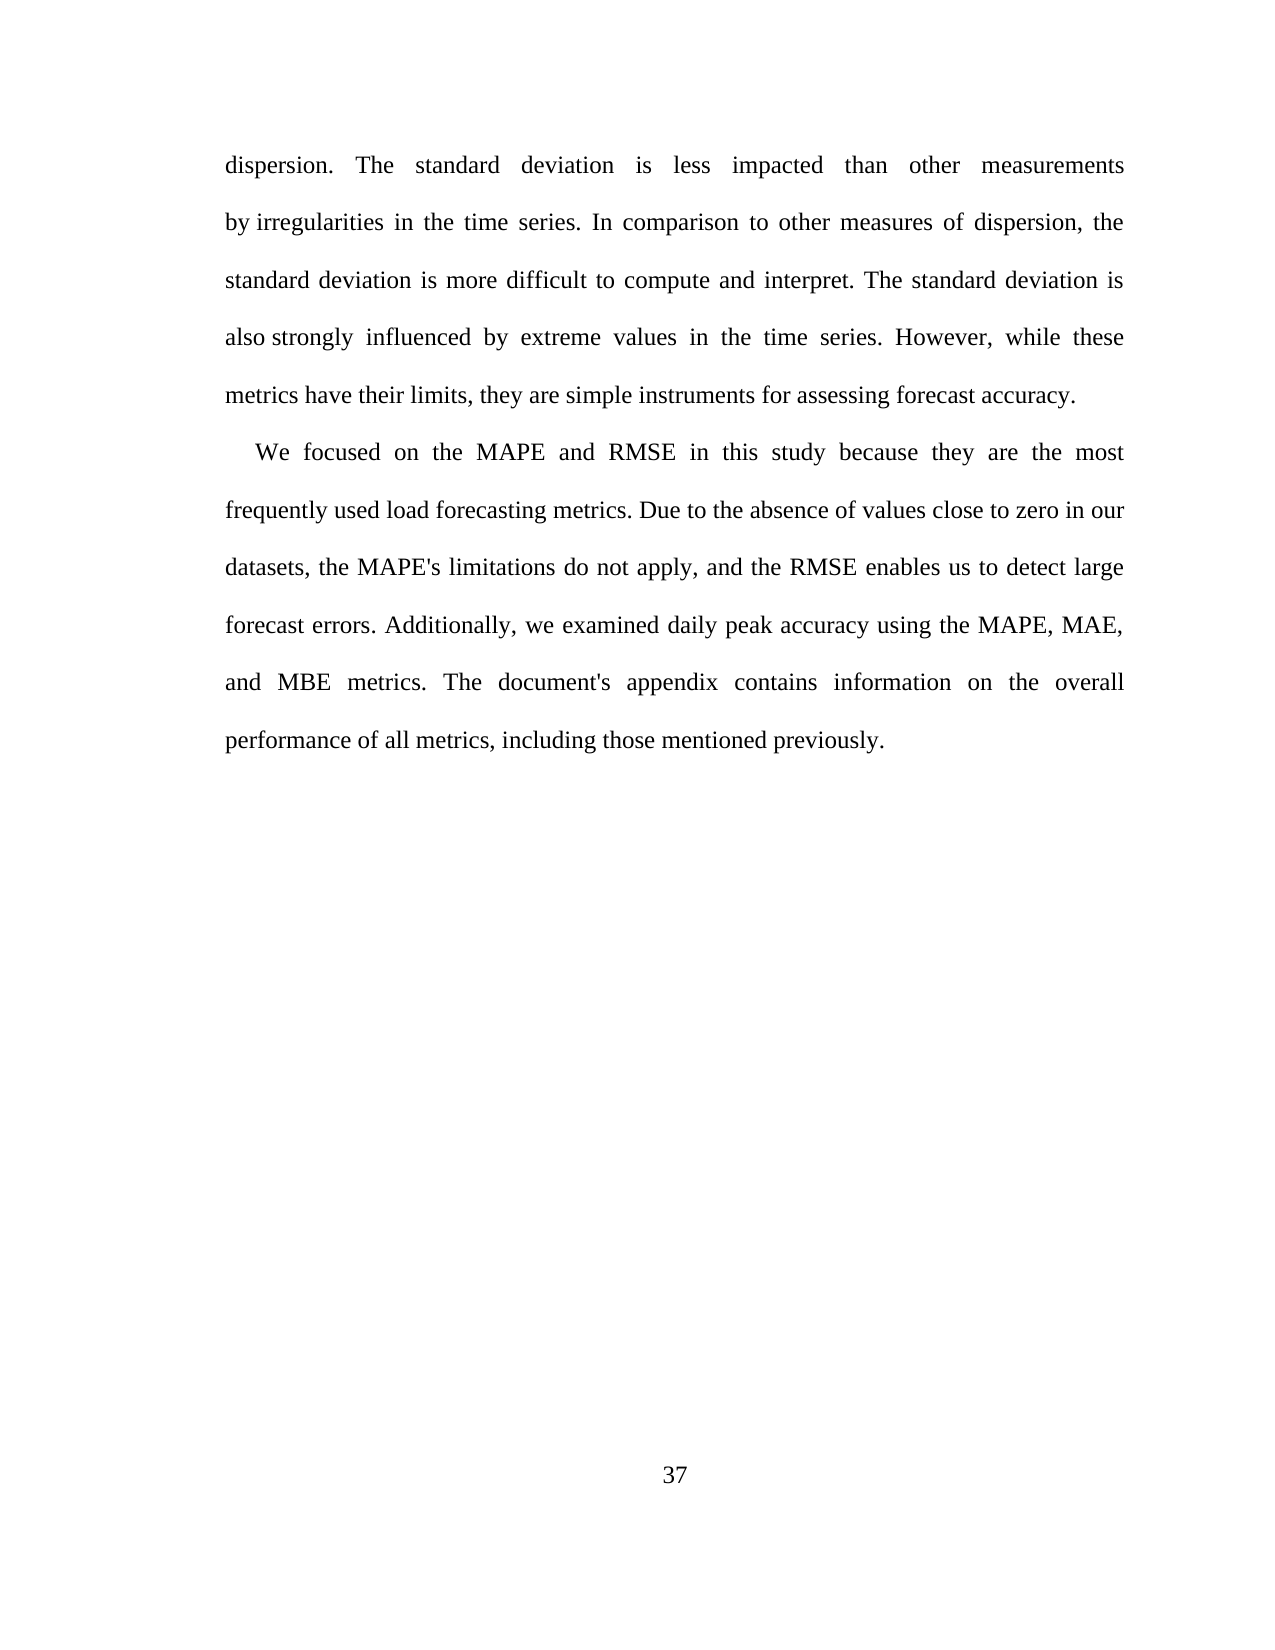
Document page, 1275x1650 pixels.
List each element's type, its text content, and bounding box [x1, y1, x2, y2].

text We focused on the MAPE and RMSE in this study because they are the most frequently used load forecasting metrics. Due to the absence of values close to zero in our datasets, the MAPE's limitations do not apply, and the RMSE enables us to detect large forecast errors. Additionally, we examined daily peak accuracy using the MAPE, MAE, and MBE metrics. The document's appendix contains information on the overall performance of all metrics, including those mentioned previously. [225, 437, 1125, 754]
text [225, 150, 1125, 409]
